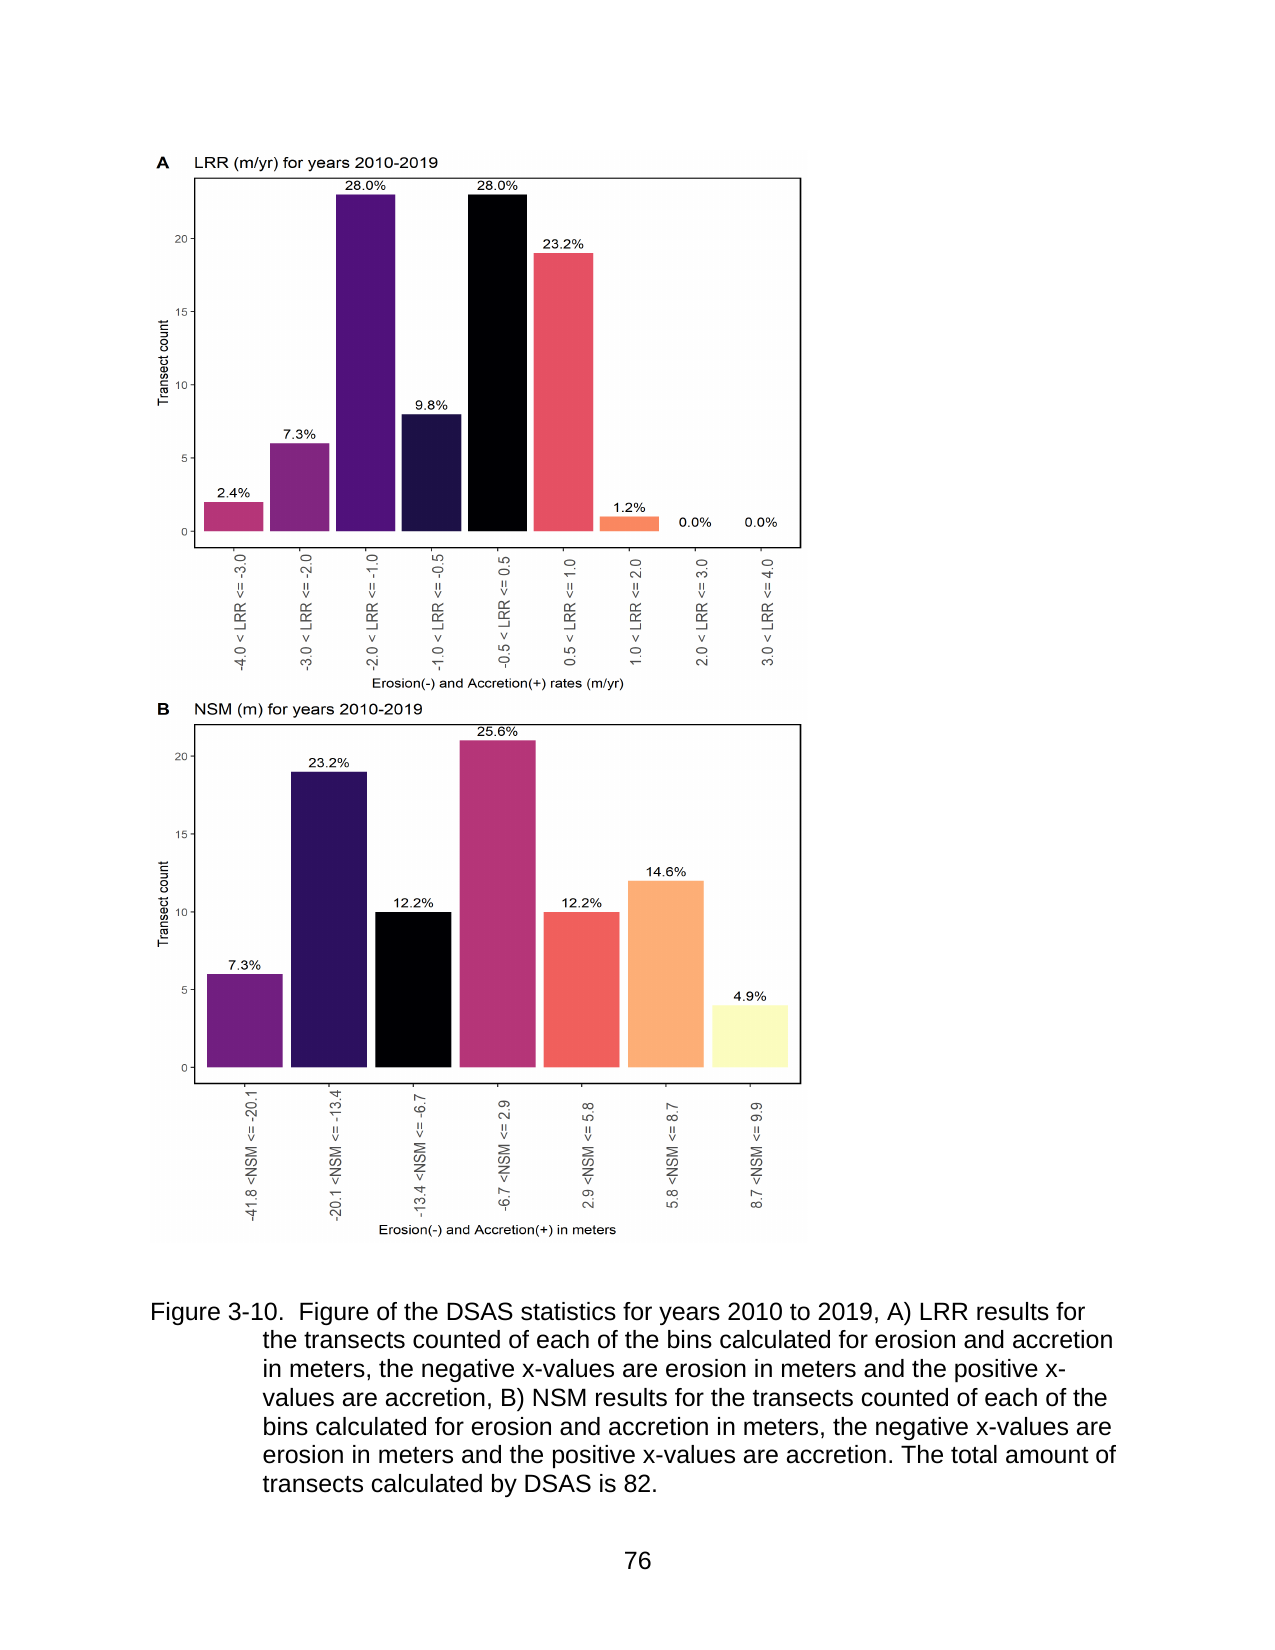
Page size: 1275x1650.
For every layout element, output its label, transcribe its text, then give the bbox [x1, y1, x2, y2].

picture [150, 150, 808, 1243]
text Figure 3-10. Figure of the DSAS statistics for years 2010 to 2019, A) LRR results for the transects counted of each of the bins calculated for erosion and accretion in meters, the negative x-values are erosion in meters and the positive x-values are accretion, B) NSM results for the transects counted of each of the bins calculated for erosion and accretion in meters, the negative x-values are erosion in meters and the positive x-values are accretion. The total amount of transects calculated by DSAS is 82. [150, 1297, 1125, 1498]
